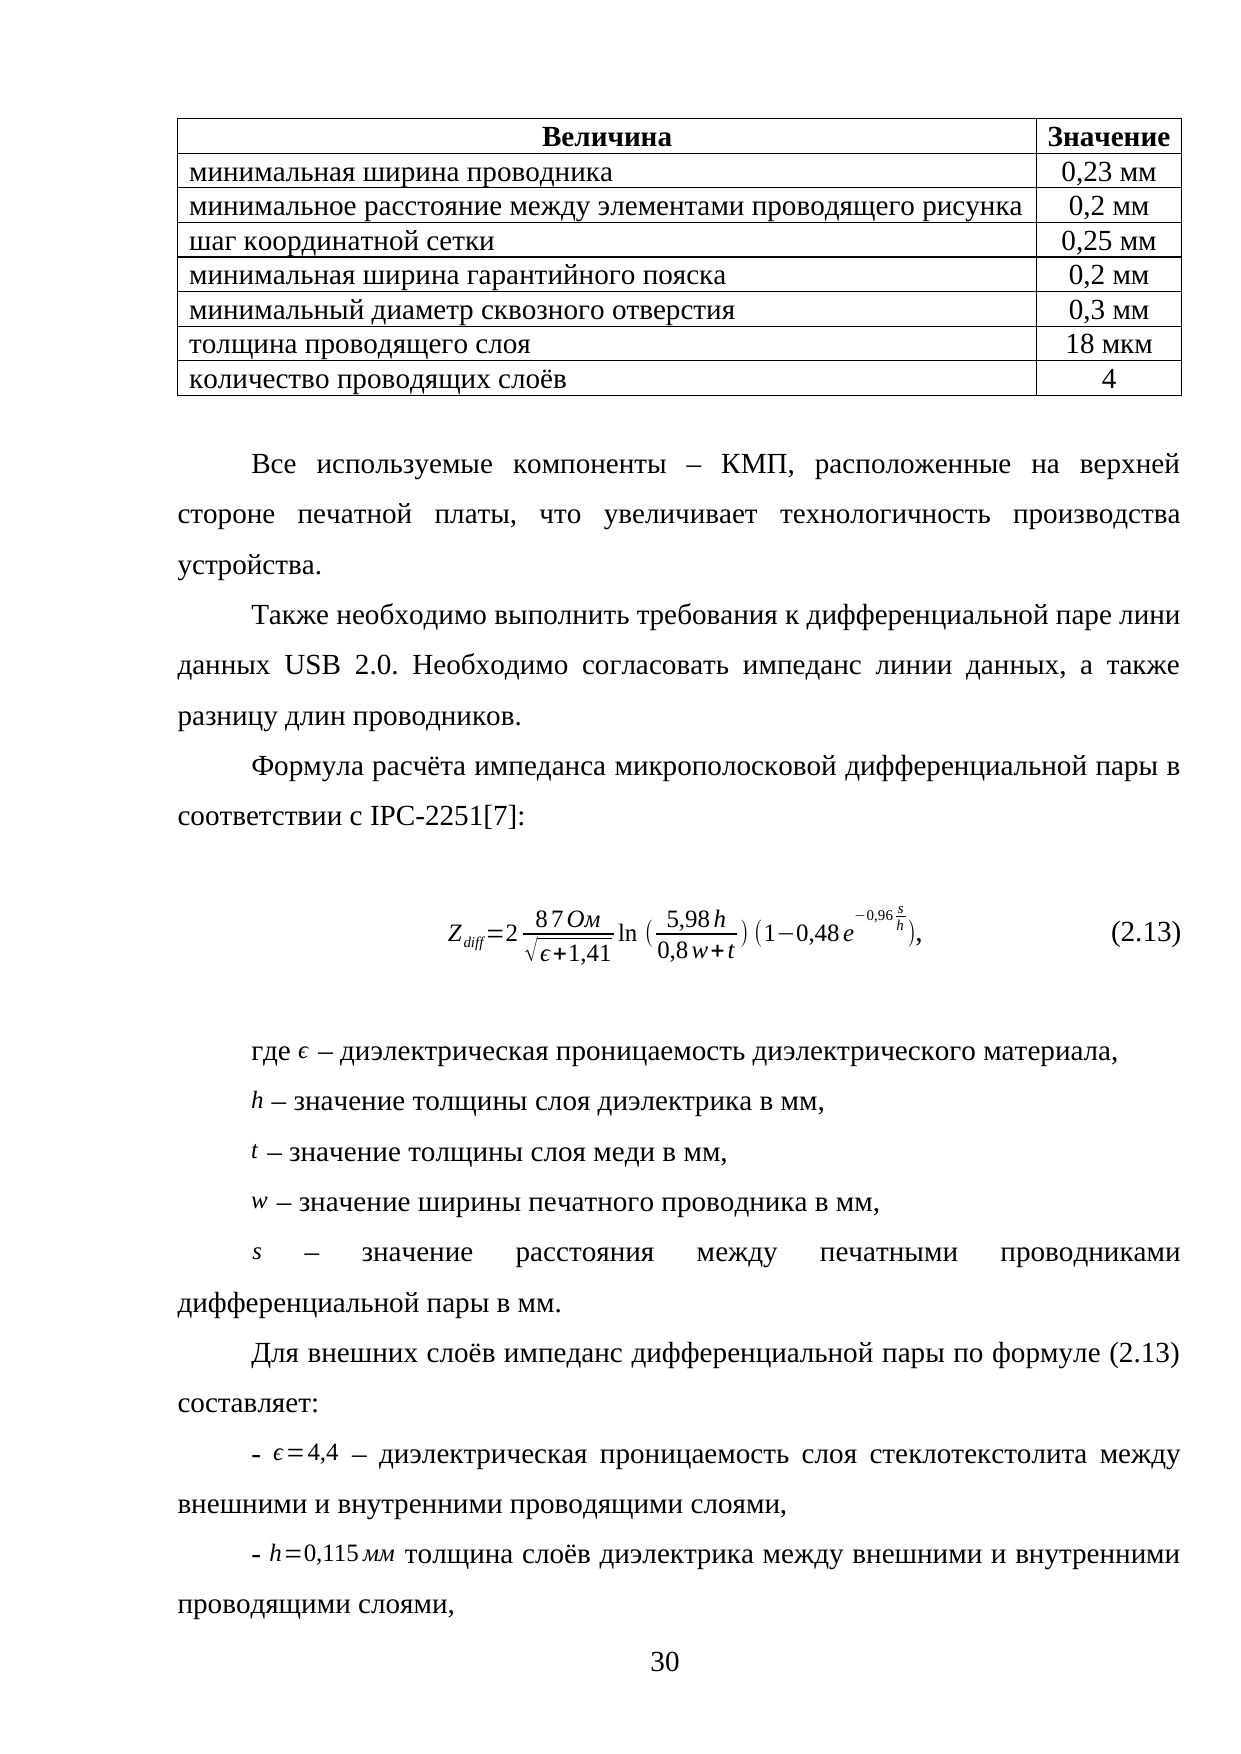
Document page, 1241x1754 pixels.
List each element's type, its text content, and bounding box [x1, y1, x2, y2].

table_cell 0,2 мм [1037, 258, 1181, 291]
text - толщина слоёв диэлектрика между внешними и внутренними проводящими слоями, [177, 1536, 1181, 1620]
table_cell 0,23 мм [1037, 154, 1181, 187]
table_cell минимальная ширина гарантийного пояска [178, 258, 1036, 291]
text , (2.13) [177, 899, 1181, 966]
text Все используемые компоненты – КМП, расположенные на верхней стороне печатной платы, что увеличивает технологичность производства устройства. [177, 446, 1181, 580]
table_cell 0,3 мм [1037, 292, 1181, 326]
text – значение толщины слоя диэлектрика в мм, [177, 1083, 1181, 1117]
text - – диэлектрическая проницаемость слоя стеклотекстолита между внешними и внутренними проводящими слоями, [177, 1436, 1181, 1519]
table_cell толщина проводящего слоя [178, 327, 1036, 360]
text Для внешних слоёв импеданс дифференциальной пары по формуле (2.13) составляет: [177, 1335, 1181, 1419]
text где – диэлектрическая проницаемость диэлектрического материала, [177, 1033, 1181, 1067]
table_cell минимальная ширина проводника [178, 154, 1036, 187]
table_cell количество проводящих слоёв [178, 361, 1036, 395]
table_cell минимальное расстояние между элементами проводящего рисунка [178, 188, 1036, 222]
table_cell 4 [1037, 361, 1181, 395]
table_cell 0,25 мм [1037, 223, 1181, 256]
table_cell 0,2 мм [1037, 188, 1181, 222]
text – значение расстояния между печатными проводниками дифференциальной пары в мм. [177, 1234, 1181, 1318]
table_cell минимальный диаметр сквозного отверстия [178, 292, 1036, 326]
table_header Значение [1037, 119, 1181, 153]
text – значение ширины печатного проводника в мм, [177, 1184, 1181, 1218]
table_cell 18 мкм [1037, 327, 1181, 360]
table_header Величина [178, 119, 1036, 153]
table_cell шаг координатной сетки [178, 223, 1036, 256]
text – значение толщины слоя меди в мм, [177, 1134, 1181, 1167]
text Также необходимо выполнить требования к дифференциальной паре лини данных USB 2.0. Необходимо согласовать импеданс линии данных, а также разницу длин проводников. [177, 597, 1181, 731]
text Формула расчёта импеданса микрополосковой дифференциальной пары в соответствии с IPC-2251[7]: [177, 748, 1181, 832]
